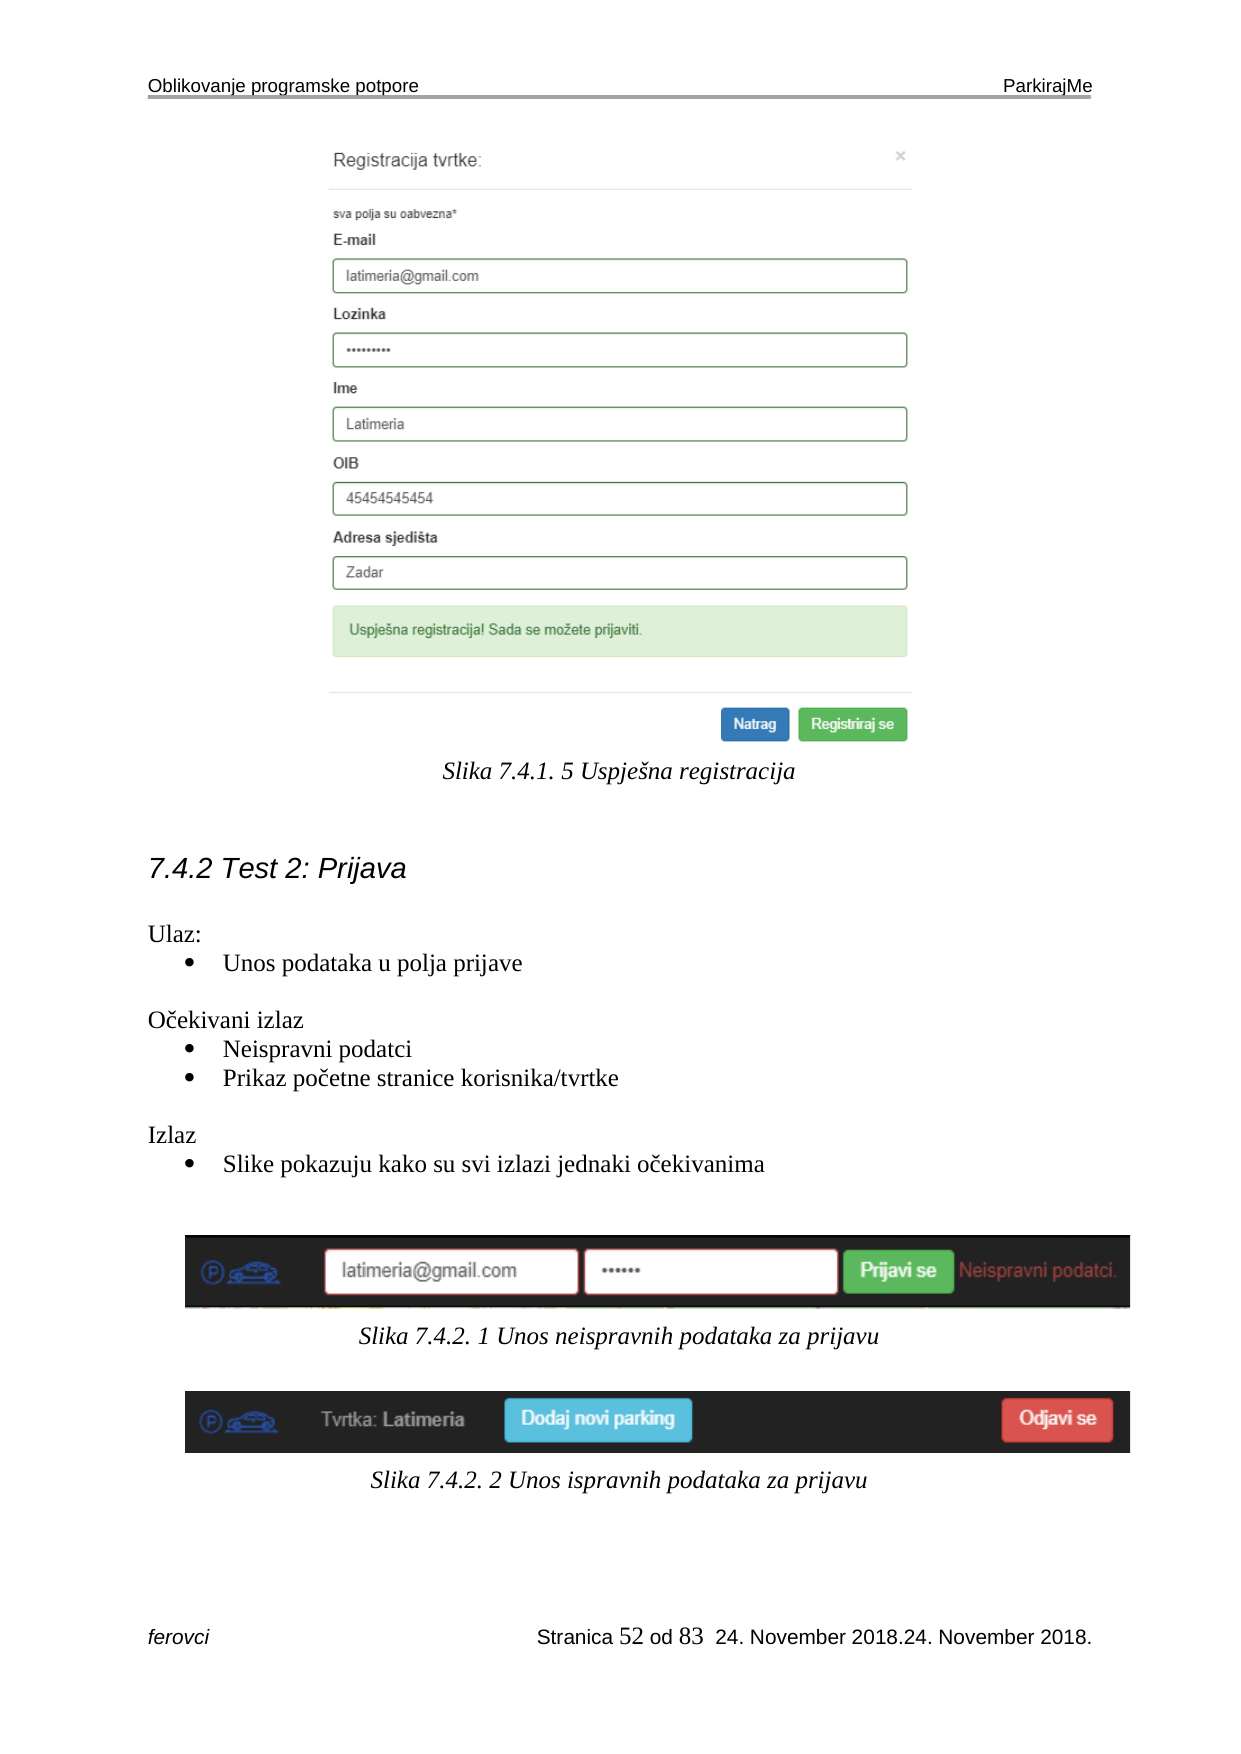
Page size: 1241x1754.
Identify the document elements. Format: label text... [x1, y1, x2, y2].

picture [185, 1235, 1130, 1309]
list Neispravni podatci [185, 1034, 1093, 1063]
text Izlaz [148, 1121, 1093, 1149]
text Ulaz: [148, 919, 1093, 948]
text Očekivani izlaz [148, 1006, 1093, 1034]
picture [328, 147, 912, 744]
text Slika 7.4.2. 1 Unos neispravnih podataka za prijavu [148, 1321, 1093, 1350]
text Slika 7.4.2. 2 Unos ispravnih podataka za prijavu [148, 1465, 1093, 1494]
text Slika 7.4.1. 5 Uspješna registracija [148, 756, 1093, 784]
subtitle 7.4.2 Test 2: Prijava [148, 851, 1093, 884]
list Slike pokazuju kako su svi izlazi jednaki očekivanima [185, 1149, 1093, 1178]
list Unos podataka u polja prijave [185, 948, 1093, 977]
picture [147, 95, 1092, 99]
list Prikaz početne stranice korisnika/tvrtke [185, 1063, 1093, 1092]
picture [185, 1391, 1130, 1453]
